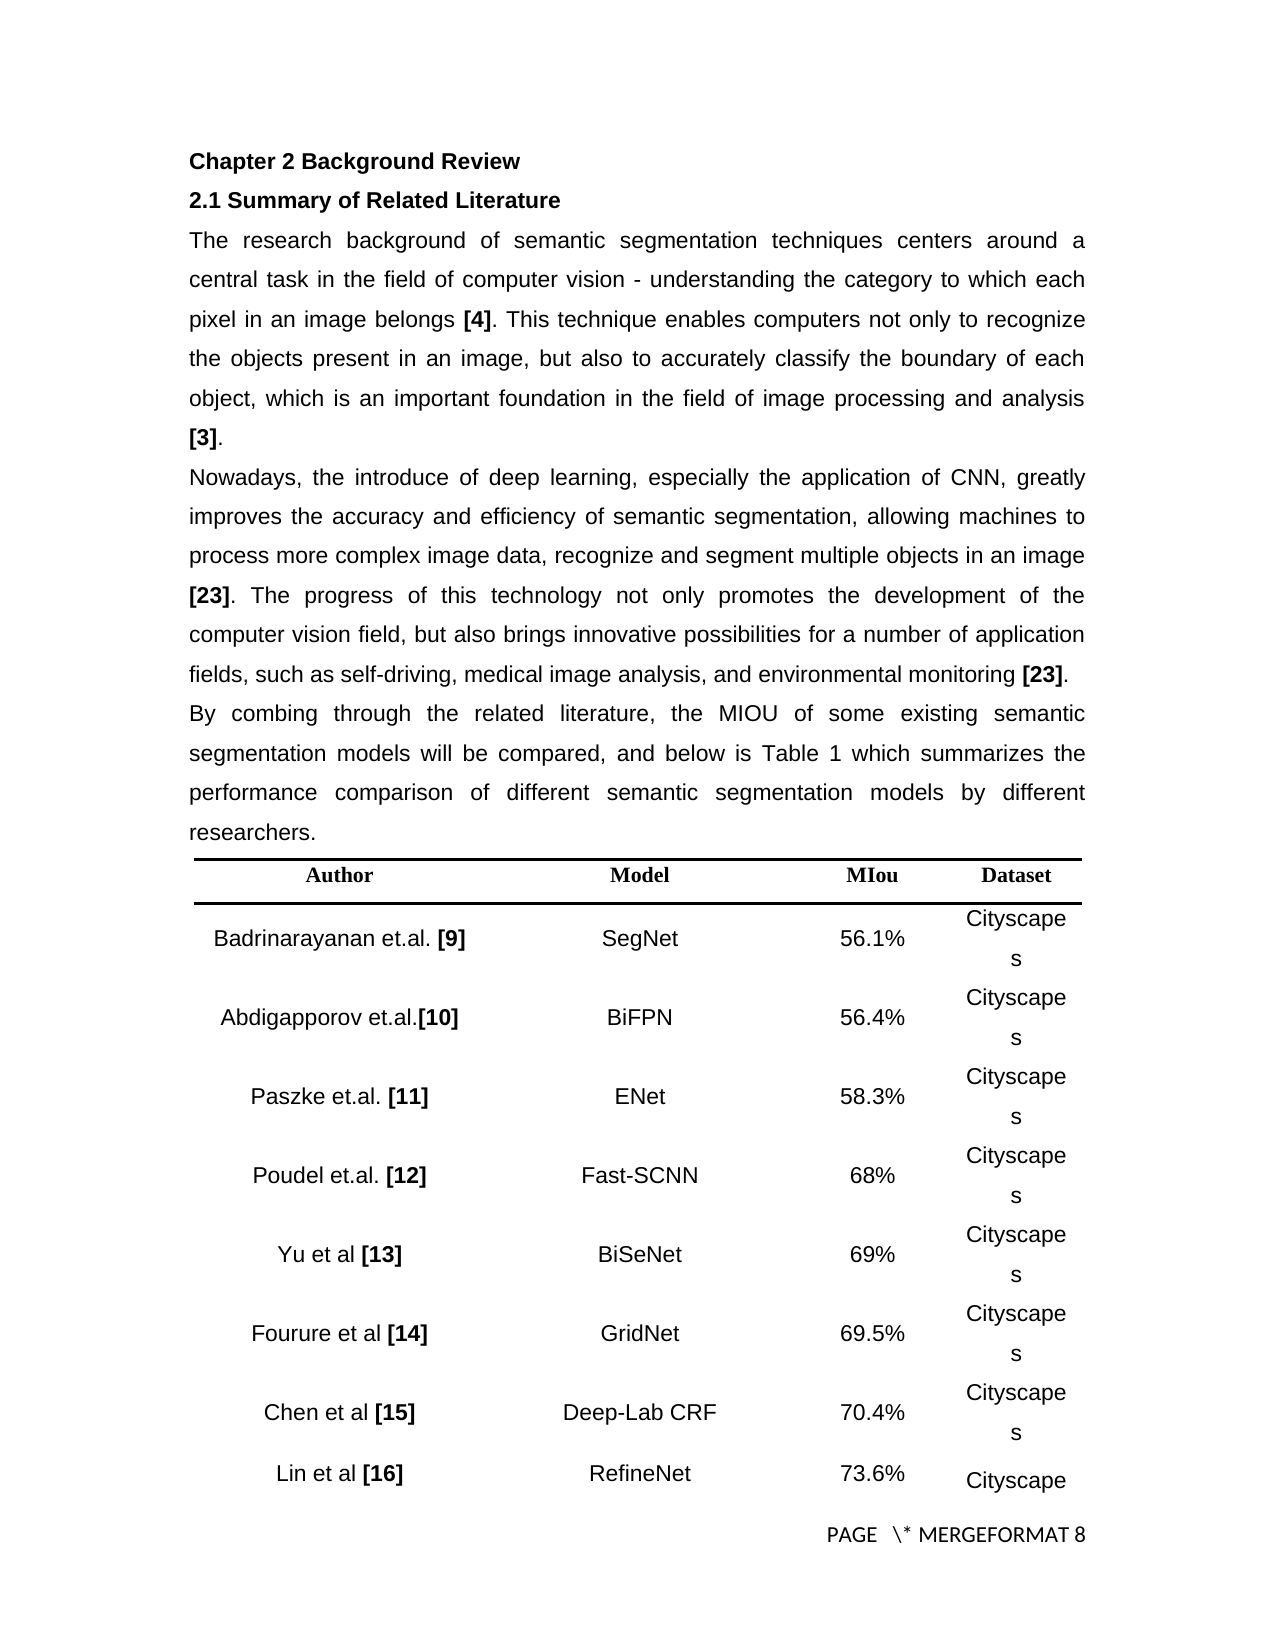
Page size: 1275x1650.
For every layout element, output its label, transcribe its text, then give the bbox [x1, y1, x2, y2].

table_cell 56.1% [794, 905, 951, 984]
table_cell GridNet [485, 1300, 794, 1379]
table_cell 73.6% [794, 1458, 951, 1502]
table_cell BiSeNet [485, 1221, 794, 1300]
text 2.1 Summary of Related Literature [189, 187, 1086, 213]
table_cell Deep-Lab CRF [485, 1379, 794, 1458]
table_cell 68% [794, 1142, 951, 1221]
table_cell Fast-SCNN [485, 1142, 794, 1221]
table_cell 58.3% [794, 1063, 951, 1142]
text The research background of semantic segmentation techniques centers around a central task in the field of computer vision - understanding the category to which each pixel in an image belongs [4]. This technique enables computers not only to recognize the objects present in an image, but also to accurately classify the boundary of each object, which is an important foundation in the field of image processing and analysis [3]. [189, 227, 1086, 450]
table_cell Badrinarayanan et.al. [9] [194, 905, 485, 984]
table_cell Cityscapes [951, 1300, 1082, 1379]
table_cell Yu et al [13] [194, 1221, 485, 1300]
table_cell 69.5% [794, 1300, 951, 1379]
table_cell Cityscapes [951, 905, 1082, 984]
table_cell Fourure et al [14] [194, 1300, 485, 1379]
table_cell SegNet [485, 905, 794, 984]
table_cell 56.4% [794, 984, 951, 1063]
table_cell Cityscapes [951, 1458, 1082, 1502]
table_cell BiFPN [485, 984, 794, 1063]
table_cell Cityscapes [951, 1379, 1082, 1458]
table_cell Cityscapes [951, 1221, 1082, 1300]
table_cell 69% [794, 1221, 951, 1300]
table_header MIou [794, 861, 951, 902]
table_header Dataset [951, 861, 1082, 902]
table_cell Cityscapes [951, 1142, 1082, 1221]
table_cell Lin et al [16] [194, 1458, 485, 1502]
text Nowadays, the introduce of deep learning, especially the application of CNN, greatly improves the accuracy and efficiency of semantic segmentation, allowing machines to process more complex image data, recognize and segment multiple objects in an image [23]. The progress of this technology not only promotes the development of the computer vision field, but also brings innovative possibilities for a number of application fields, such as self-driving, medical image analysis, and environmental monitoring [23]. [189, 463, 1086, 687]
text By combing through the related literature, the MIOU of some existing semantic segmentation models will be compared, and below is Table 1 which summarizes the performance comparison of different semantic segmentation models by different researchers. [189, 700, 1086, 845]
table_cell RefineNet [485, 1458, 794, 1502]
table_cell Cityscapes [951, 1063, 1082, 1142]
table_cell 70.4% [794, 1379, 951, 1458]
table_cell Chen et al [15] [194, 1379, 485, 1458]
table_cell Poudel et.al. [12] [194, 1142, 485, 1221]
table_cell Abdigapporov et.al.[10] [194, 984, 485, 1063]
table_header Author [194, 861, 485, 902]
table_cell ENet [485, 1063, 794, 1142]
table_cell Cityscapes [951, 984, 1082, 1063]
table_header Model [485, 861, 794, 902]
subtitle Background Review [189, 148, 1086, 174]
table_cell Paszke et.al. [11] [194, 1063, 485, 1142]
